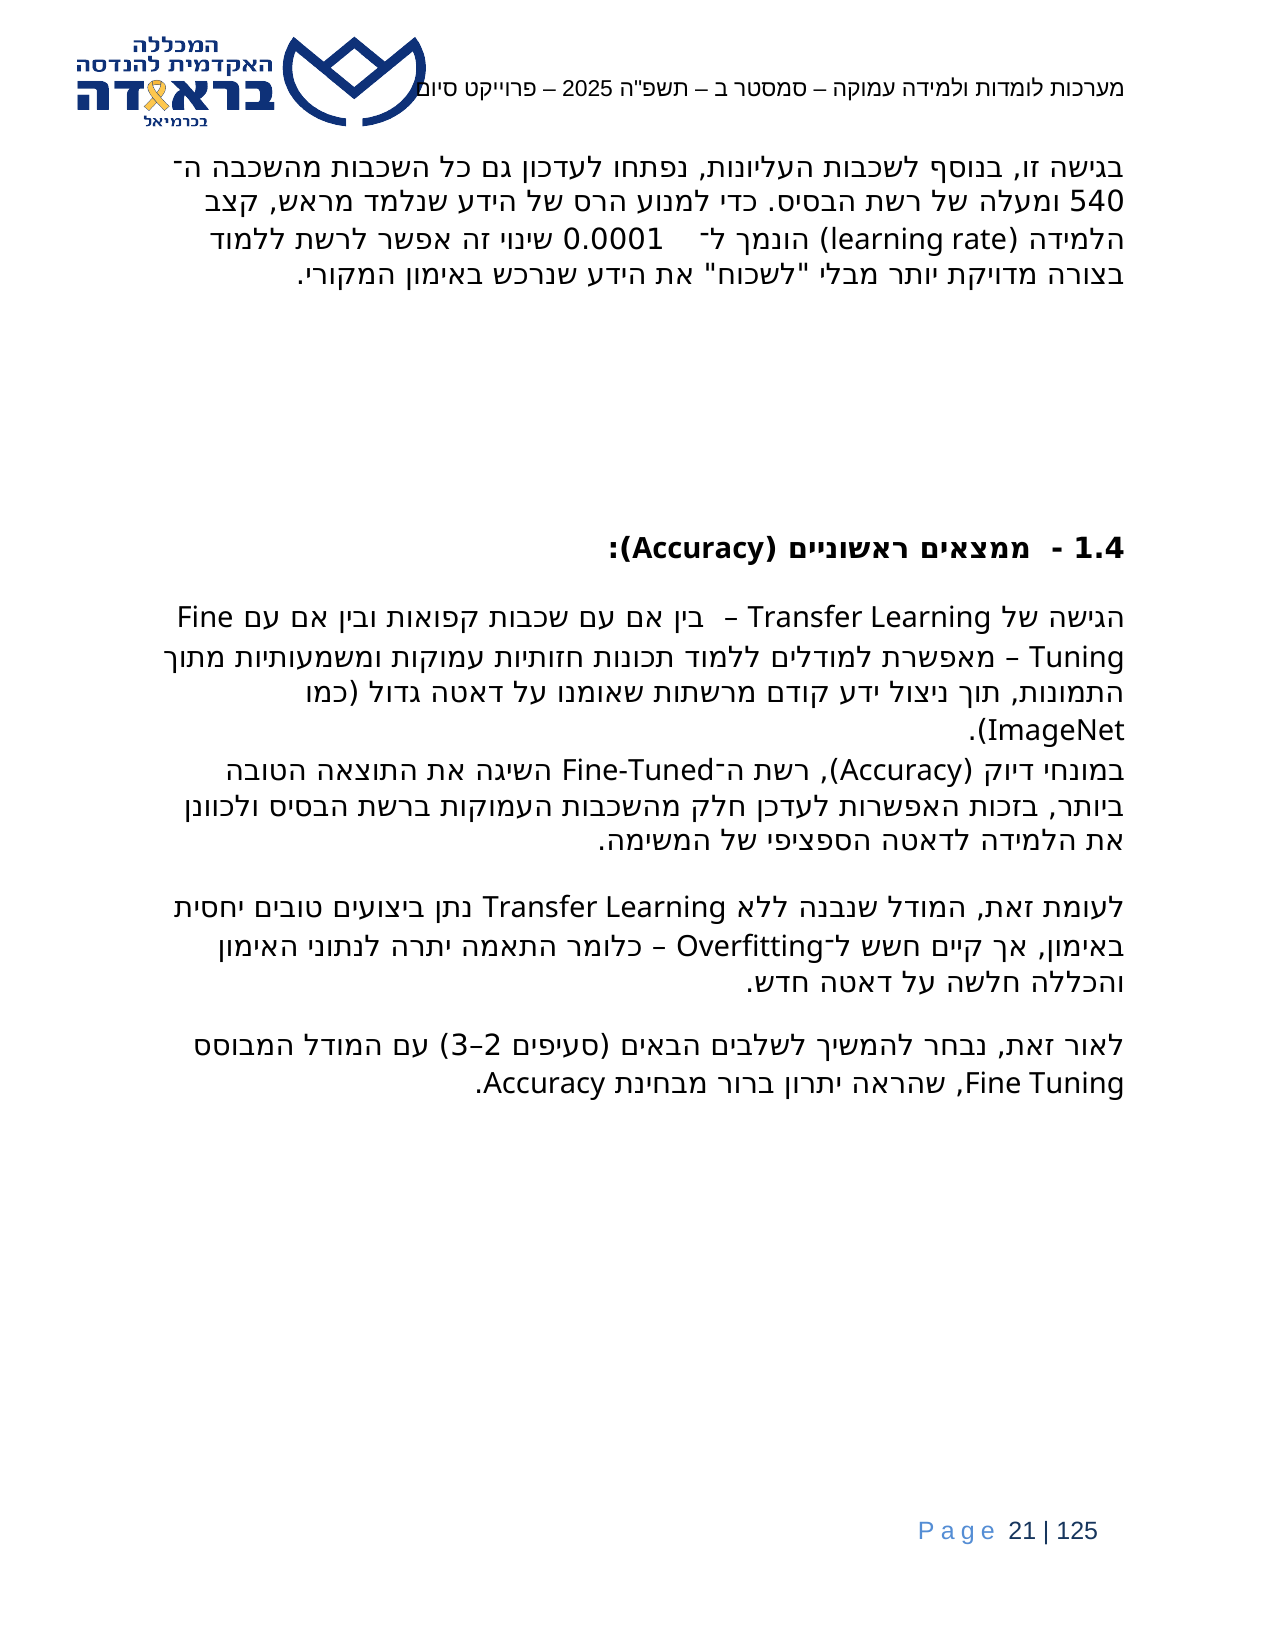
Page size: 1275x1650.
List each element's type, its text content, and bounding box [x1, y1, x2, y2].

text לעומת זאת, המודל שנבנה ללא Transfer Learning נתן ביצועים טובים יחסית באימון, אך קיים חשש ל־Overfitting – כלומר התאמה יתרה לנתוני האימון והכללה חלשה על דאטה חדש. [150, 886, 1125, 999]
picture [59, 28, 442, 132]
text 1.4 - ממצאים ראשוניים (Accuracy): [150, 527, 1125, 567]
text בגישה זו, בנוסף לשכבות העליונות, נפתחו לעדכון גם כל השכבות מהשכבה ה־540 ומעלה של רשת הבסיס. כדי למנוע הרס של הידע שנלמד מראש, קצב הלמידה (learning rate) הונמך ל־ 0.0001 שינוי זה אפשר לרשת ללמוד בצורה מדויקת יותר מבלי "לשכוח" את הידע שנרכש באימון המקורי. [150, 150, 1125, 292]
text הגישה של Transfer Learning – בין אם עם שכבות קפואות ובין אם עם Fine Tuning – מאפשרת למודלים ללמוד תכונות חזותיות עמוקות ומשמעותיות מתוך התמונות, תוך ניצול ידע קודם מרשתות שאומנו על דאטה גדול (כמו ImageNet). במונחי דיוק (Accuracy), רשת ה־Fine-Tuned השיגה את התוצאה הטובה ביותר, בזכות האפשרות לעדכן חלק מהשכבות העמוקות ברשת הבסיס ולכוונן את הלמידה לדאטה הספציפי של המשימה. [150, 596, 1125, 857]
text לאור זאת, נבחר להמשיך לשלבים הבאים (סעיפים 2–3) עם המודל המבוסס Fine Tuning, שהראה יתרון ברור מבחינת Accuracy. [150, 1028, 1125, 1102]
